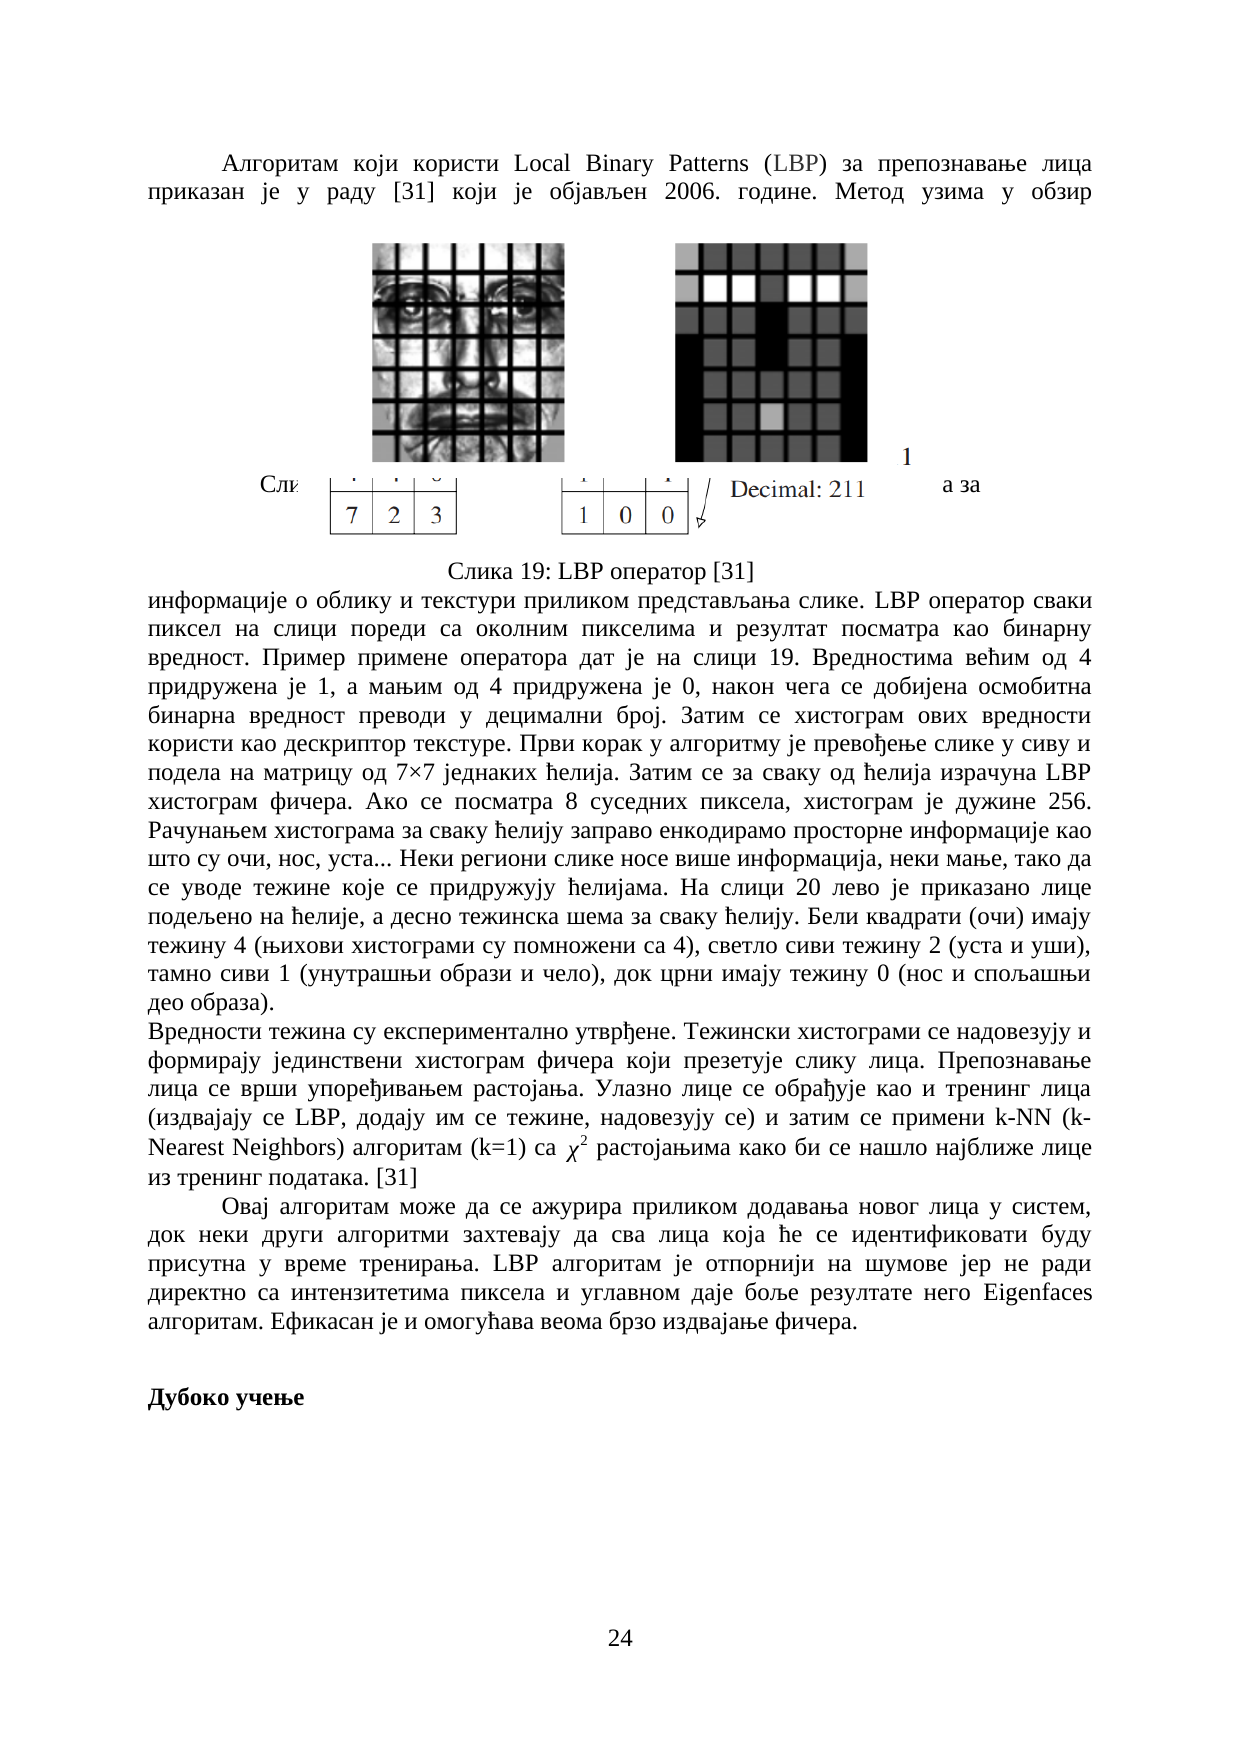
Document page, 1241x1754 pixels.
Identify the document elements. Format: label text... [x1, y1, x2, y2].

picture [298, 207, 943, 550]
text Вредности тежина су експериментално утврђене. Тежински хистограми се надовезују и формирају јединствени хистограм фичера који презетује слику лица. Препознавање лица се врши упоређивањем растојања. Улазно лице се обрађује као и тренинг лица (издвајају се LBP, додају им се тежине, надовезују се) и затим се примени k-NN (k-Nearest Neighbors) алгоритам (k=1) са растојањима како би се нашло најближе лице из тренинг података. [31] [148, 1016, 1093, 1191]
subtitle Дубоко учење [148, 1382, 1093, 1411]
text Овај алгоритам може да се ажурира приликом додавања новог лица у систем, док неки други алгоритми захтевају да сва лица која ће се идентификовати буду присутна у време тренирања. LBP алгоритам је отпорнији на шумове јер не ради директно са интензитетима пиксела и углавном даје боље резултате него Eigenfaces алгоритам. Ефикасан је и омогућава веома брзо издвајање фичера. [148, 1191, 1093, 1334]
